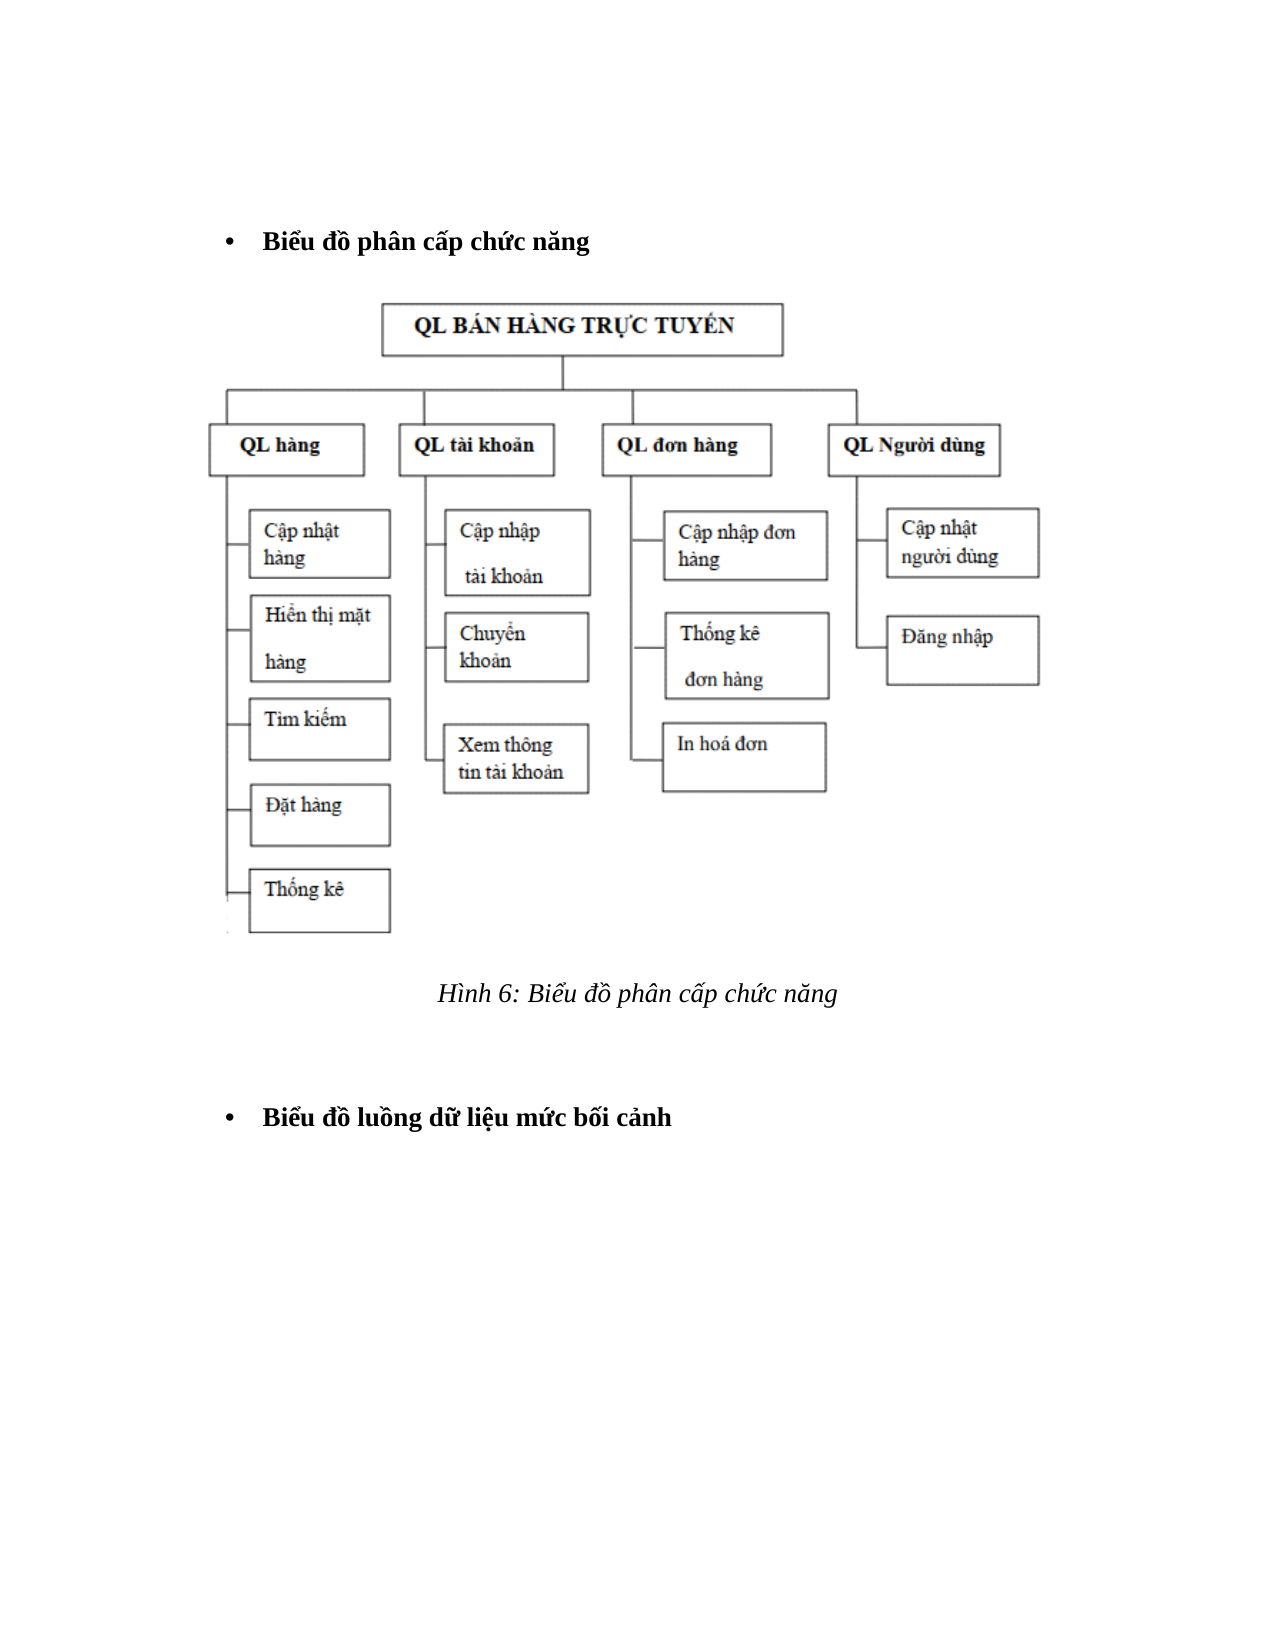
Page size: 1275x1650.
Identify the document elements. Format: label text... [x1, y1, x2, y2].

list Biểu đồ luồng dữ liệu mức bối cảnh [225, 1101, 1125, 1132]
list Biểu đồ phân cấp chức năng [225, 224, 1125, 256]
picture [187, 299, 1066, 959]
text Hình 6: Biểu đồ phân cấp chức năng [150, 977, 1125, 1008]
